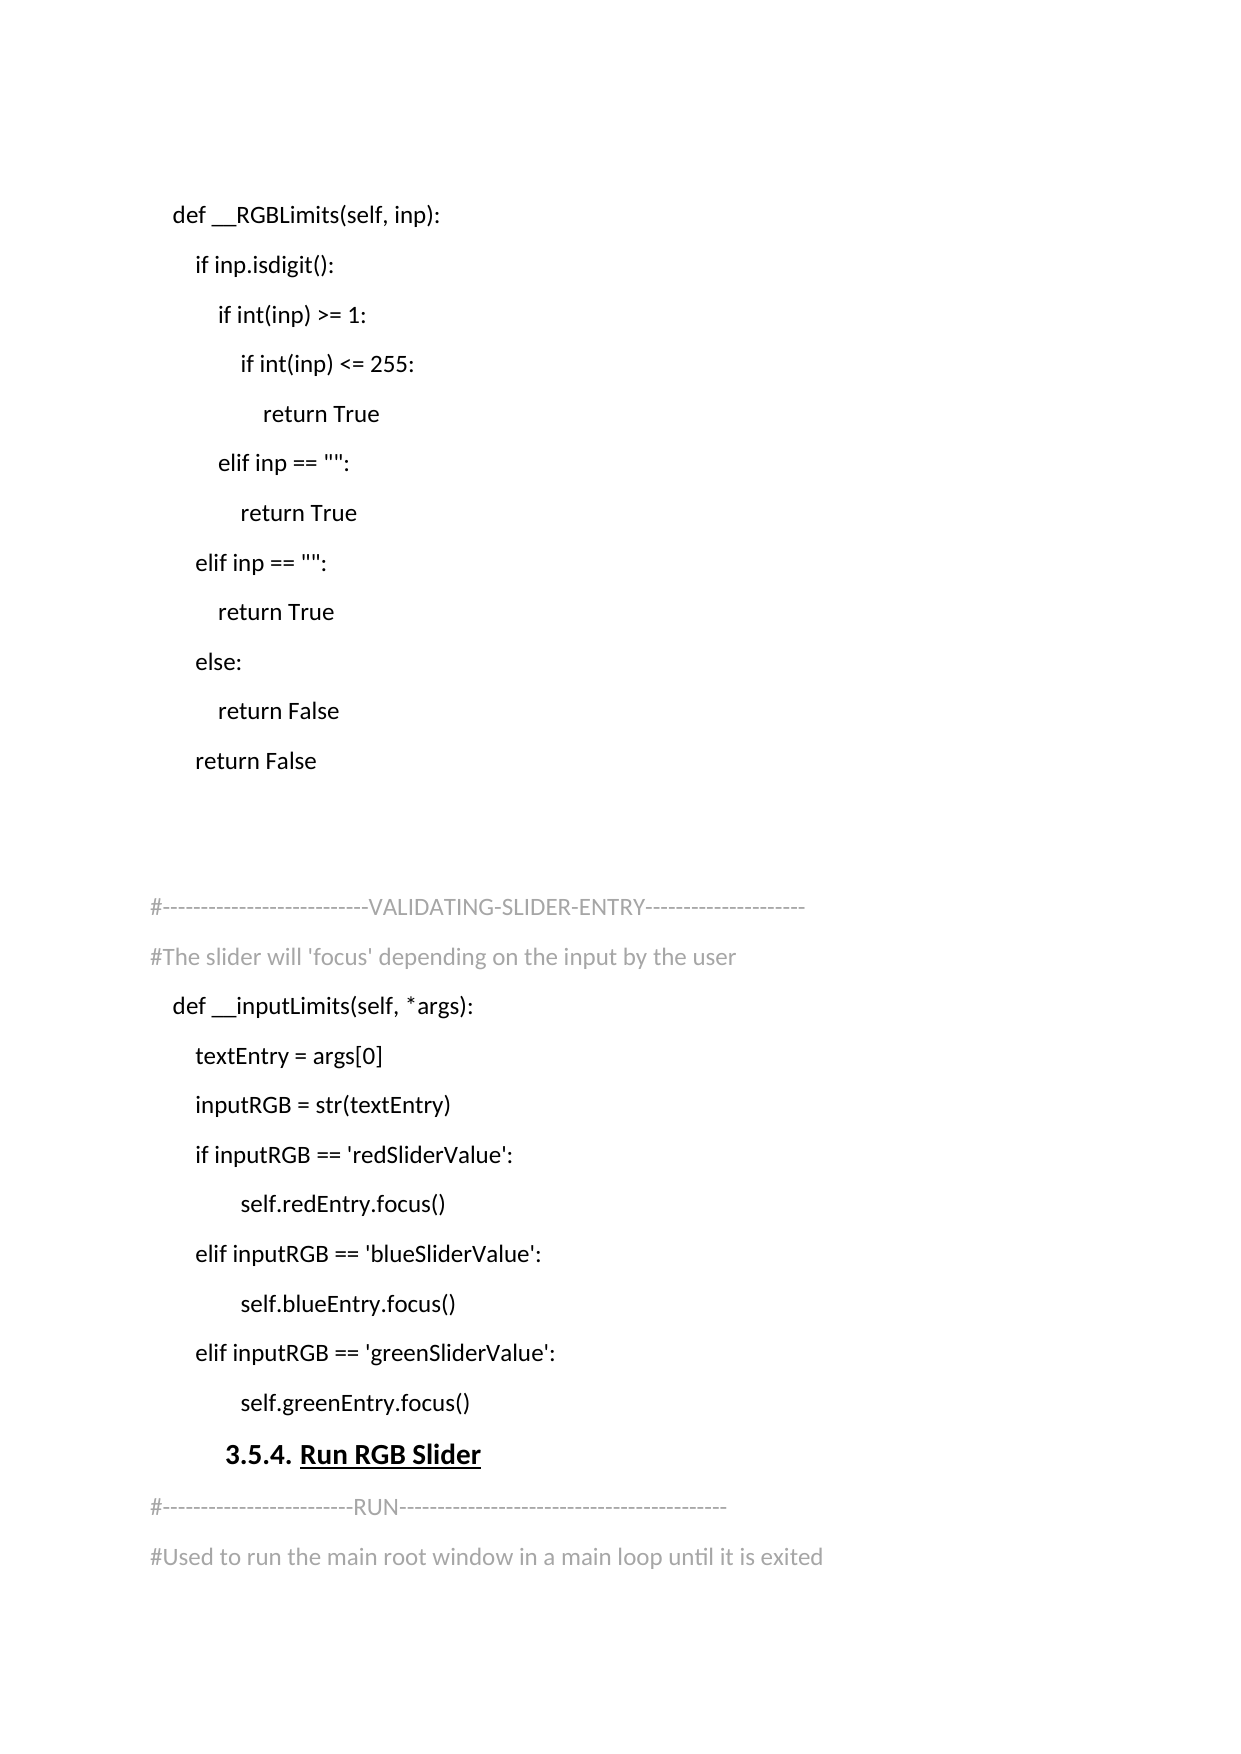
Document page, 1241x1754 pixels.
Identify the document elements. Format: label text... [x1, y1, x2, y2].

text return True [150, 596, 1090, 627]
text return True [150, 398, 1090, 428]
text #---------------------------VALIDATING-SLIDER-ENTRY--------------------- [150, 891, 1090, 922]
text elif inp == "": [150, 447, 1090, 478]
text if inp.isdigit(): [150, 249, 1090, 280]
text return True [150, 497, 1090, 528]
text textEntry = args[0] [150, 1040, 1090, 1070]
text if inputRGB == 'redSliderValue': [150, 1139, 1090, 1169]
text elif inp == "": [150, 547, 1090, 577]
text def __RGBLimits(self, inp): [150, 199, 1090, 230]
text self.redEntry.focus() [150, 1188, 1090, 1219]
text #The slider will 'focus' depending on the input by the user [150, 941, 1090, 971]
text return False [150, 695, 1090, 726]
text return False [150, 745, 1090, 776]
text inputRGB = str(textEntry) [150, 1089, 1090, 1120]
text #Used to run the main root window in a main loop until it is exited [150, 1541, 1090, 1572]
text elif inputRGB == 'blueSliderValue': [150, 1238, 1090, 1269]
text #-------------------------RUN------------------------------------------- [150, 1492, 1090, 1522]
text if int(inp) <= 255: [150, 348, 1090, 379]
text def __inputLimits(self, *args): [150, 990, 1090, 1021]
text if int(inp) >= 1: [150, 299, 1090, 329]
list Run RGB Slider [225, 1436, 1090, 1472]
text self.blueEntry.focus() [150, 1288, 1090, 1318]
text else: [150, 646, 1090, 676]
text elif inputRGB == 'greenSliderValue': [150, 1337, 1090, 1368]
text self.greenEntry.focus() [150, 1387, 1090, 1417]
